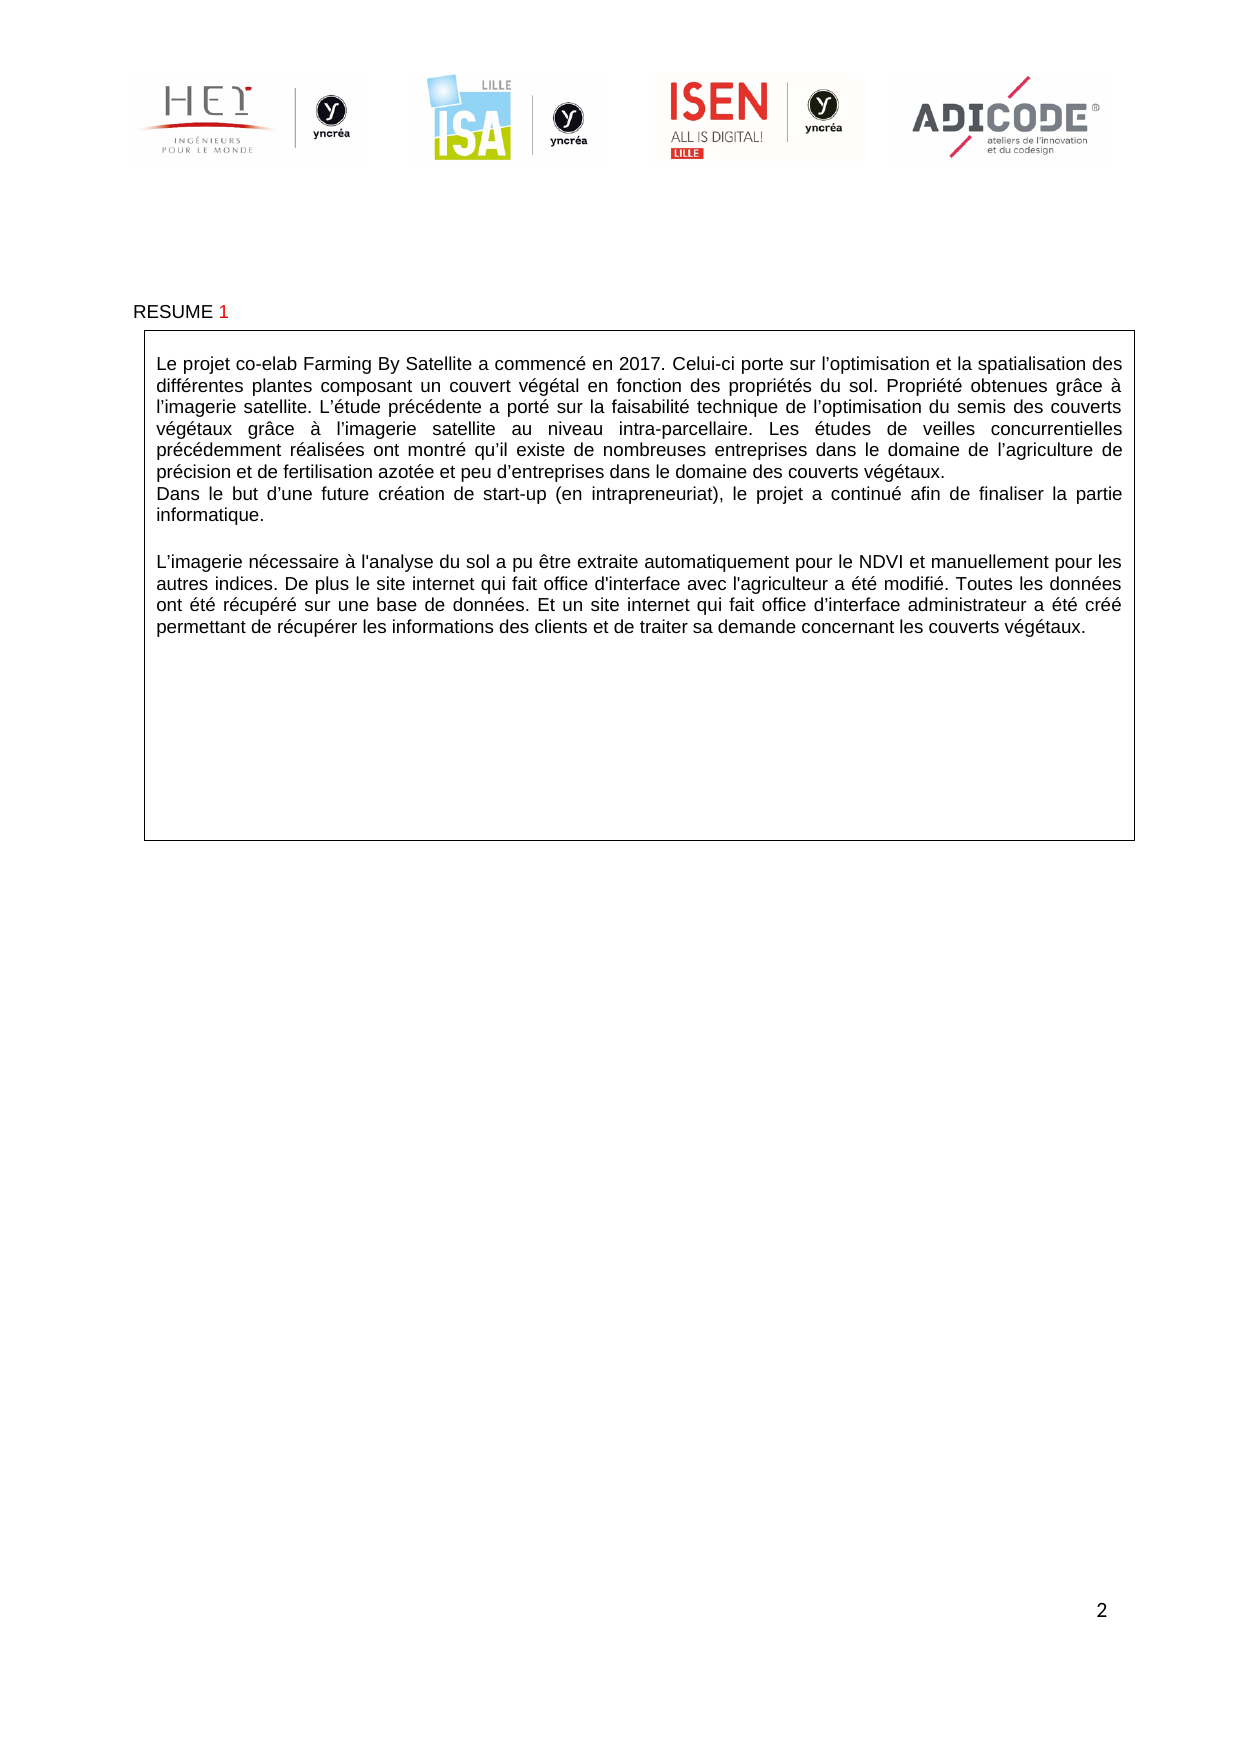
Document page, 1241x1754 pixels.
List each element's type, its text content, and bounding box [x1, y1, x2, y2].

text RESUME 1 [133, 301, 1107, 322]
picture [132, 73, 1108, 166]
table_header Le projet co-elab Farming By Satellite a commencé en 2017. Celui-ci porte sur l’optimisation et la spatialisation des différentes plantes composant un couvert végétal en fonction des propriétés du sol. Propriété obtenues grâce à l’imagerie satellite. L’étude précédente a porté sur la faisabilité technique de l’optimisation du semis des couverts végétaux grâce à l’imagerie satellite au niveau intra-parcellaire. Les études de veilles concurrentielles précédemment réalisées ont montré qu’il existe de nombreuses entreprises dans le domaine de l’agriculture de précision et de fertilisation azotée et peu d’entreprises dans le domaine des couverts végétaux. Dans le but d’une future création de start-up (en intrapreneuriat), le projet a continué afin de finaliser la partie informatique. L’imagerie nécessaire à l'analyse du sol a pu être extraite automatiquement pour le NDVI et manuellement pour les autres indices. De plus le site internet qui fait office d'interface avec l'agriculteur a été modifié. Toutes les données ont été récupéré sur une base de données. Et un site internet qui fait office d’interface administrateur a été créé permettant de récupérer les informations des clients et de traiter sa demande concernant les couverts végétaux. [145, 331, 1134, 840]
